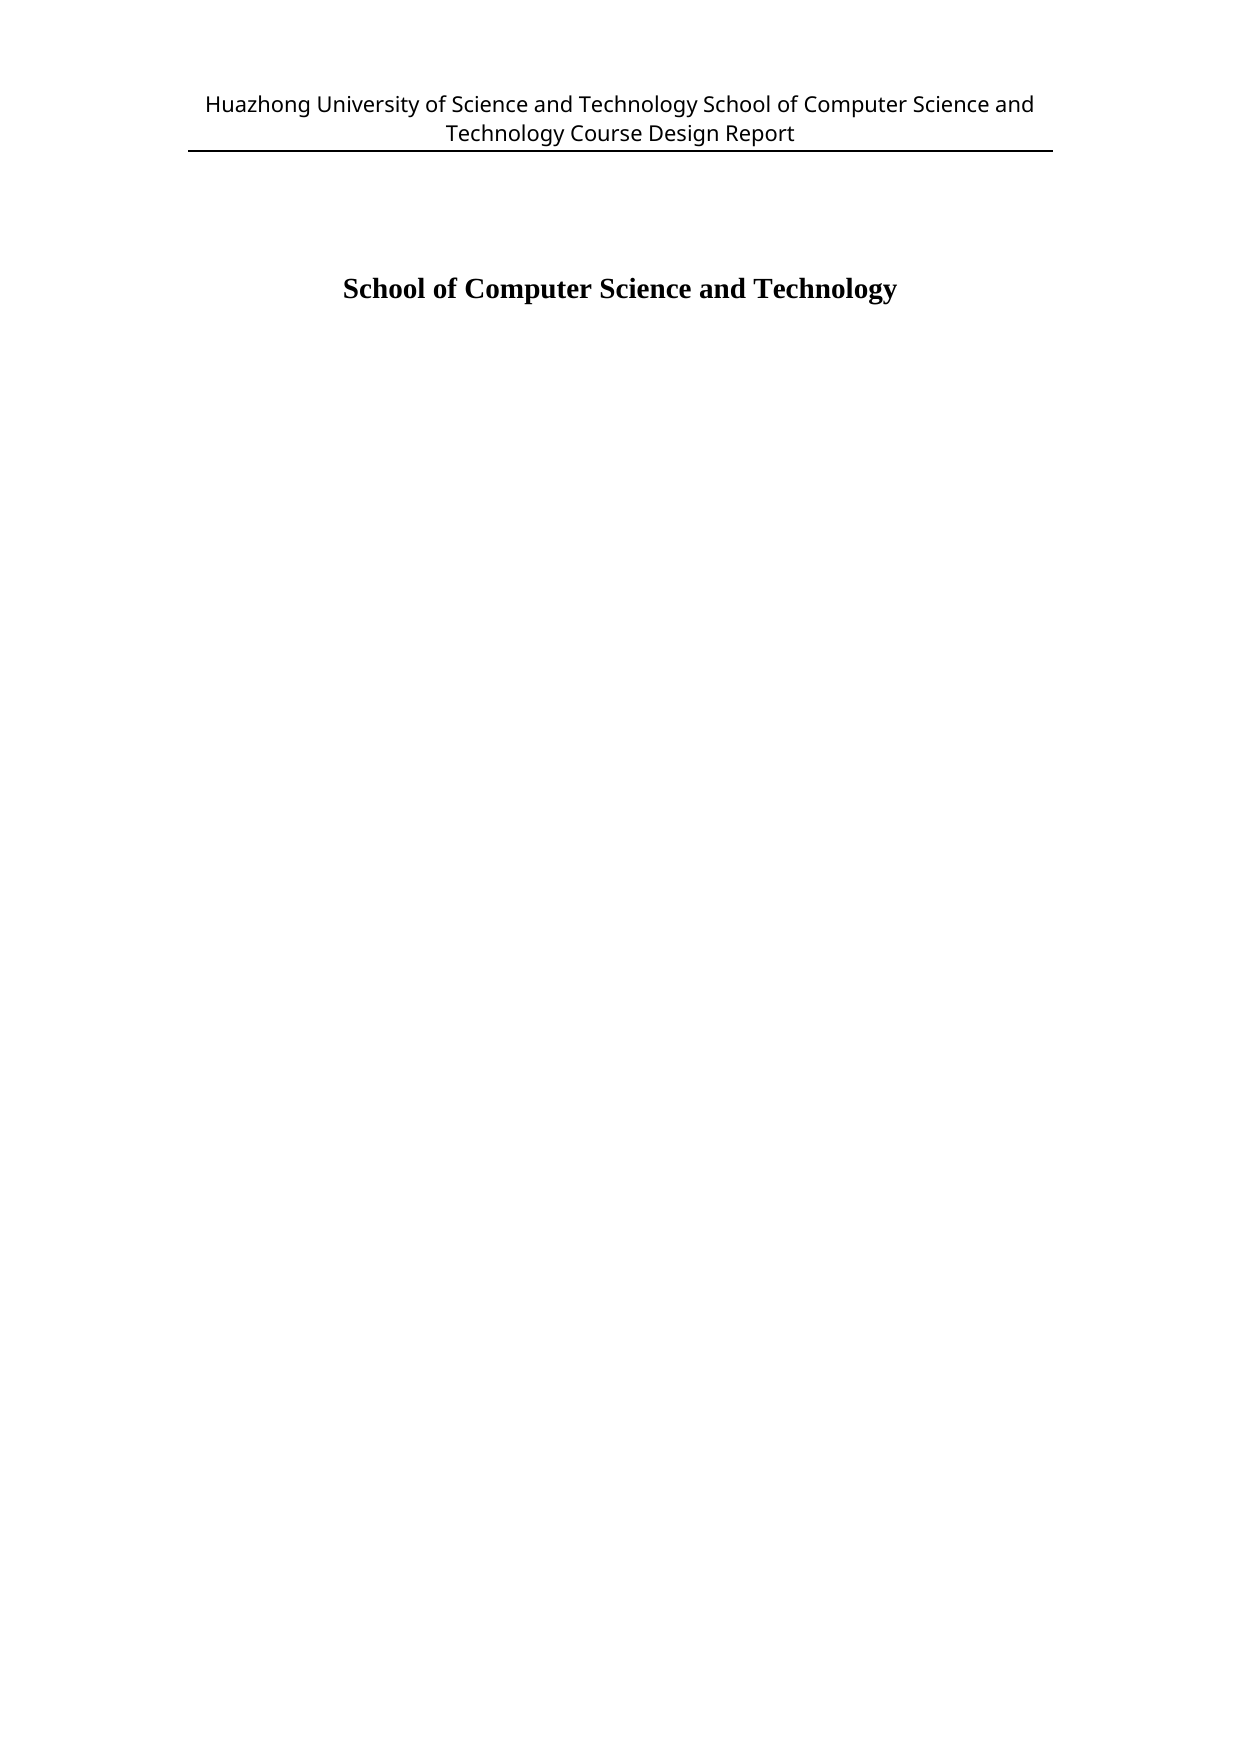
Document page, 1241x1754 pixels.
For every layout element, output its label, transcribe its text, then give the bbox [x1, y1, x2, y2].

text School of Computer Science and Technology [187, 271, 1053, 304]
